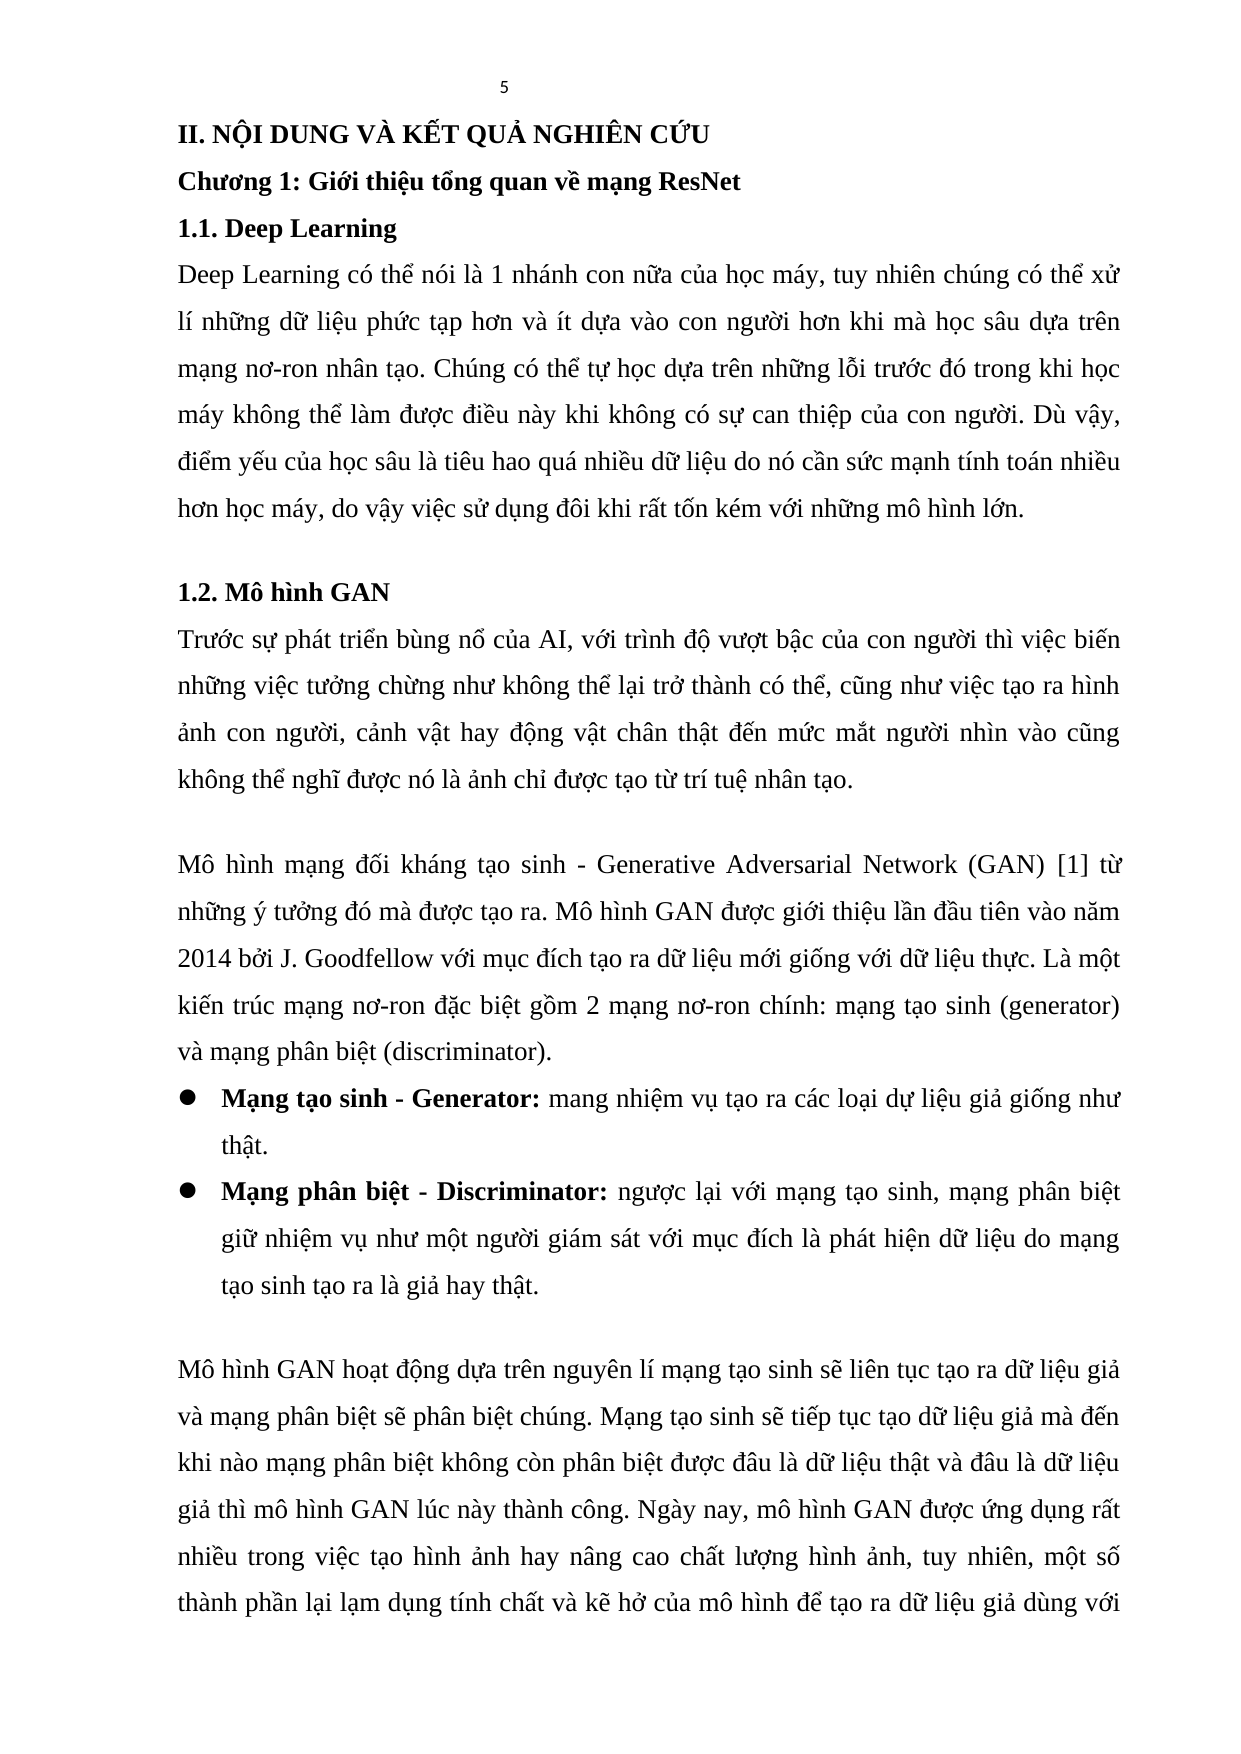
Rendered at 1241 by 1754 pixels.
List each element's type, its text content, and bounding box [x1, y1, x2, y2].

text Deep Learning có thể nói là 1 nhánh con nữa của học máy, tuy nhiên chúng có thể xử lí những dữ liệu phức tạp hơn và ít dựa vào con người hơn khi mà học sâu dựa trên mạng nơ-ron nhân tạo. Chúng có thể tự học dựa trên những lỗi trước đó trong khi học máy không thể làm được điều này khi không có sự can thiệp của con người. Dù vậy, điểm yếu của học sâu là tiêu hao quá nhiều dữ liệu do nó cần sức mạnh tính toán nhiều hơn học máy, do vậy việc sử dụng đôi khi rất tốn kém với những mô hình lớn. [177, 258, 1122, 523]
list Mạng tạo sinh - Generator: mang nhiệm vụ tạo ra các loại dự liệu giả giống như thật. [177, 1082, 1122, 1160]
text Chương 1: Giới thiệu tổng quan về mạng ResNet [177, 165, 1122, 196]
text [177, 1353, 1122, 1618]
list Mạng phân biệt - Discriminator: ngược lại với mạng tạo sinh, mạng phân biệt giữ nhiệm vụ như một người giám sát với mục đích là phát hiện dữ liệu do mạng tạo sinh tạo ra là giả hay thật. [177, 1176, 1122, 1300]
list Deep Learning [177, 212, 1122, 243]
text Mô hình mạng đối kháng tạo sinh - Generative Adversarial Network (GAN) từ những ý tưởng đó mà được tạo ra. Mô hình GAN được giới thiệu lần đầu tiên vào năm 2014 bởi J. Goodfellow với mục đích tạo ra dữ liệu mới giống với dữ liệu thực. Là một kiến trúc mạng nơ-ron đặc biệt gồm 2 mạng nơ-ron chính: mạng tạo sinh (generator) và mạng phân biệt (discriminator). [177, 847, 1122, 1067]
text Trước sự phát triển bùng nổ của AI, với trình độ vượt bậc của con người thì việc biến những việc tưởng chừng như không thể lại trở thành có thể, cũng như việc tạo ra hình ảnh con người, cảnh vật hay động vật chân thật đến mức mắt người nhìn vào cũng không thể nghĩ được nó là ảnh chỉ được tạo từ trí tuệ nhân tạo. [177, 623, 1122, 794]
list Mô hình GAN [177, 576, 1122, 607]
list NỘI DUNG VÀ KẾT QUẢ NGHIÊN CỨU [177, 118, 1122, 150]
